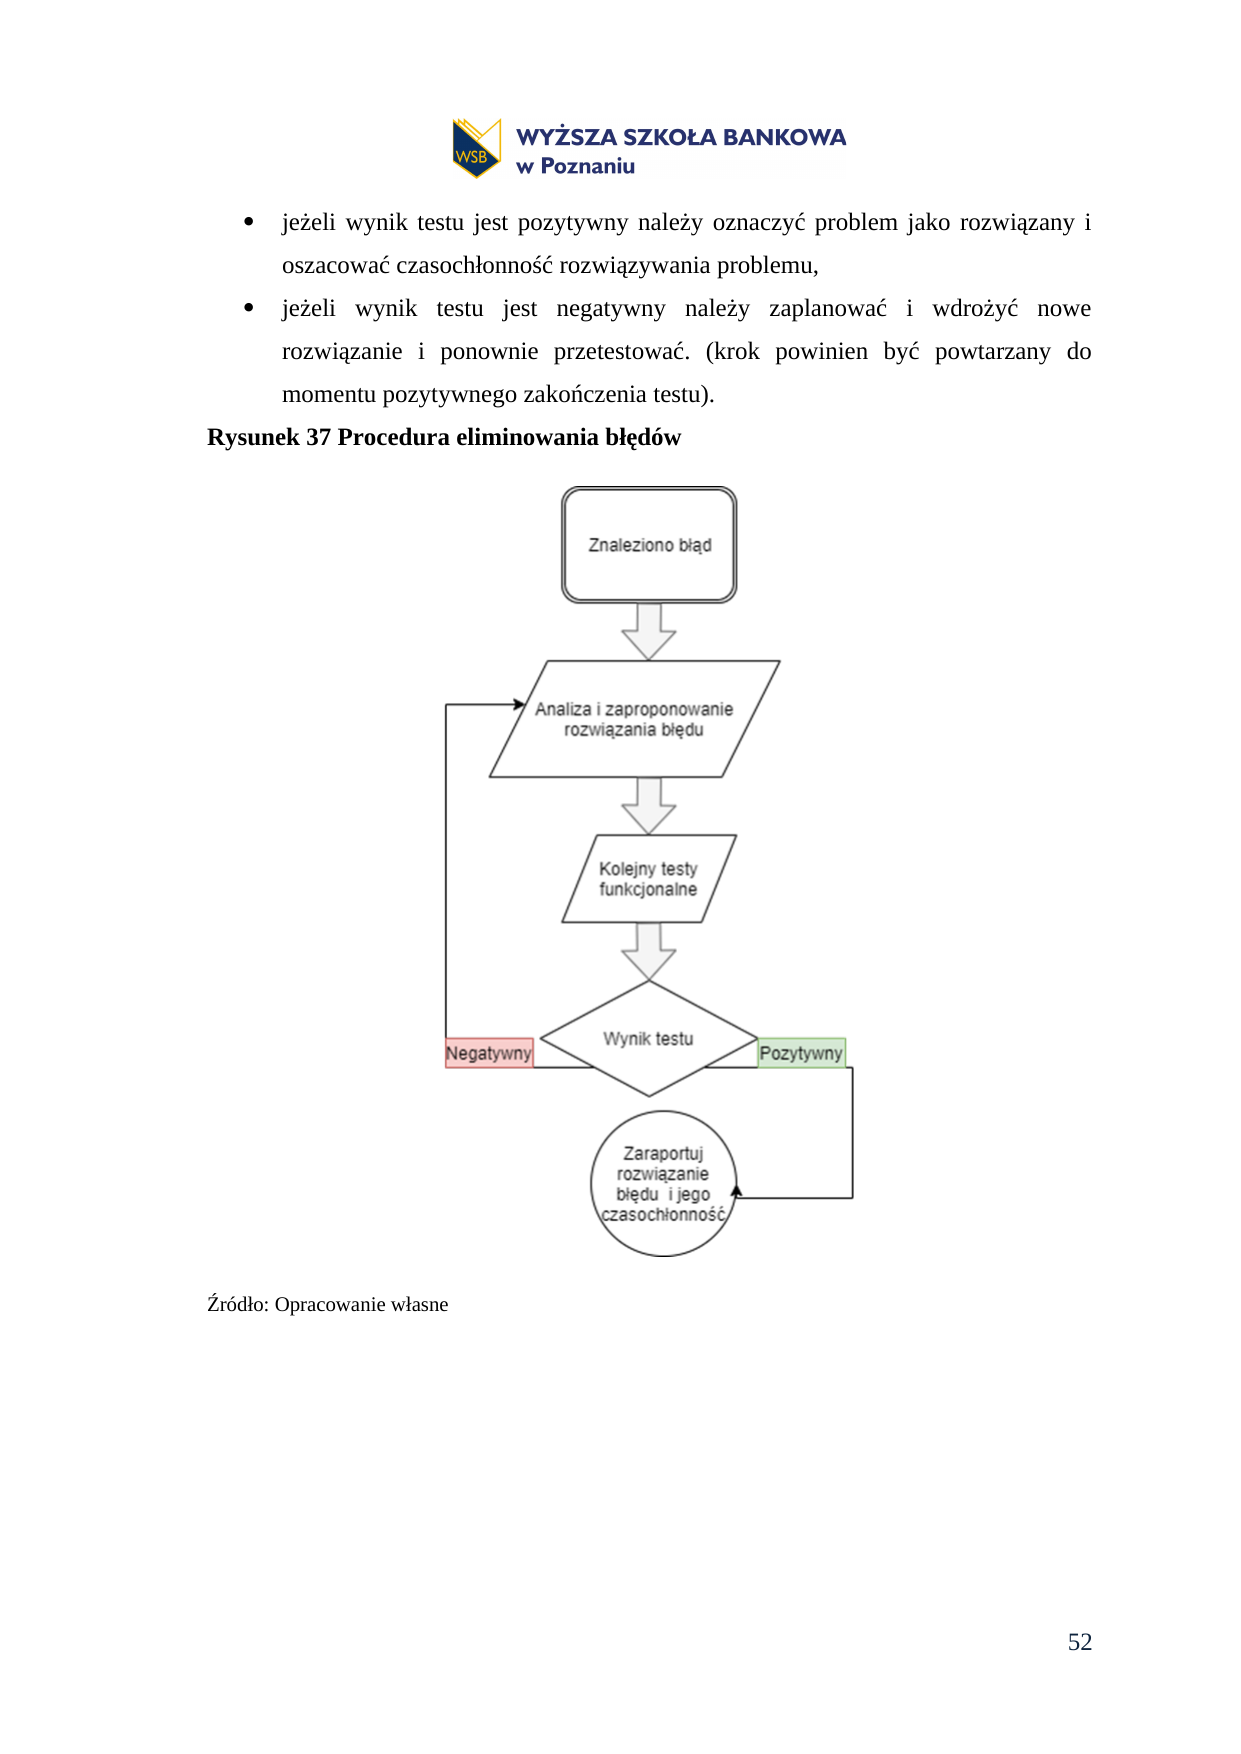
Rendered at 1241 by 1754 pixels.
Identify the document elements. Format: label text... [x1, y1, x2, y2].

text Źródło: Opracowanie własne [207, 1292, 1092, 1316]
text Rysunek 37 Procedura eliminowania błędów [207, 422, 1092, 451]
picture [452, 118, 847, 179]
list jeżeli wynik testu jest pozytywny należy oznaczyć problem jako rozwiązany i oszacować czasochłonność rozwiązywania problemu, [244, 207, 1092, 279]
list jeżeli wynik testu jest negatywny należy zaplanować i wdrożyć nowe rozwiązanie i ponownie przetestować. (krok powinien być powtarzany do momentu pozytywnego zakończenia testu). [244, 293, 1092, 408]
picture [435, 486, 865, 1257]
